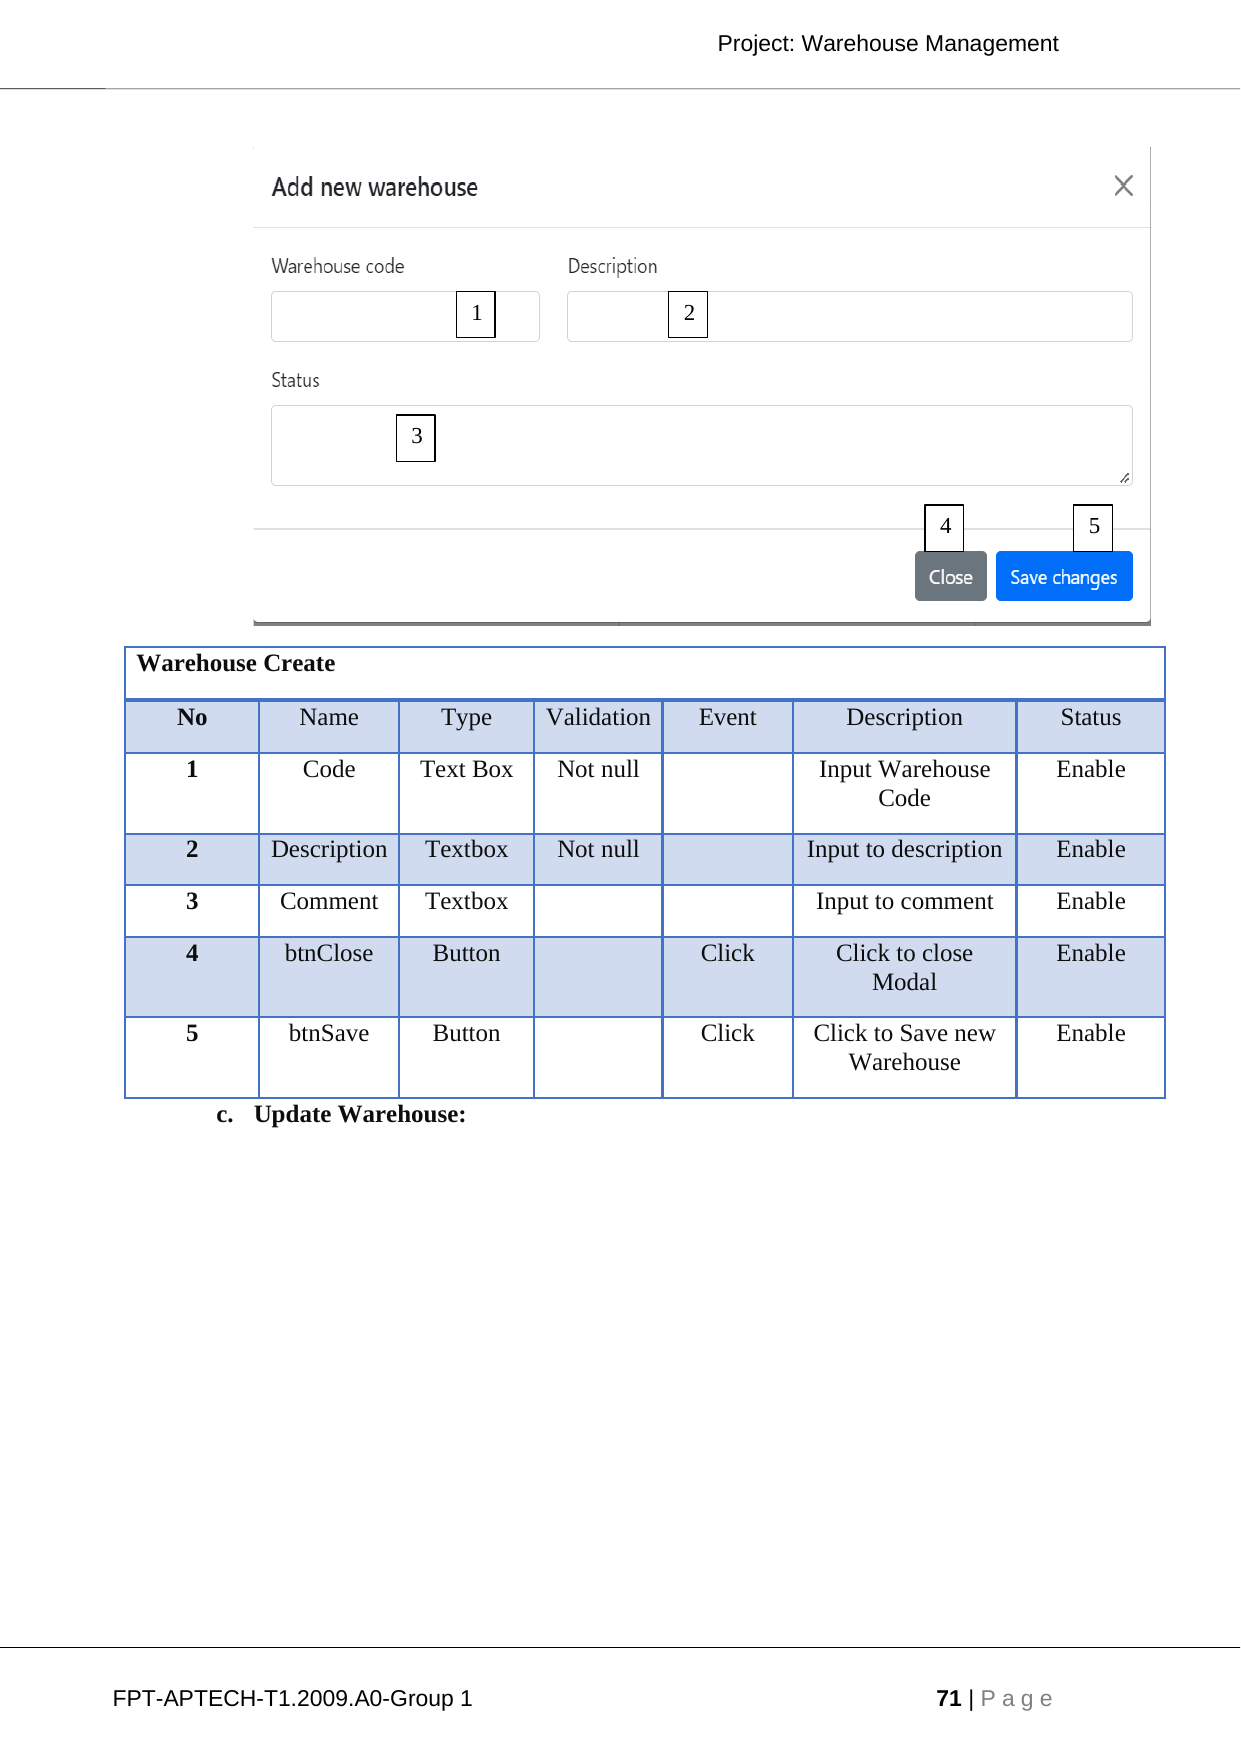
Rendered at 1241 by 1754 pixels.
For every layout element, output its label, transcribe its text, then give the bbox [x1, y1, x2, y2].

table_cell Enable [1018, 754, 1164, 832]
table_cell Text Box [400, 754, 533, 832]
table_cell Validation [535, 702, 661, 752]
table_cell No [126, 702, 258, 752]
table_cell Button [400, 938, 533, 1016]
table_cell Comment [260, 886, 398, 936]
table_header Warehouse Create [126, 648, 1164, 698]
table_cell Enable [1018, 835, 1164, 884]
table_cell Not null [535, 835, 661, 884]
table_cell [664, 835, 792, 884]
table_cell [535, 938, 661, 1016]
table_cell 5 [126, 1018, 258, 1097]
table_cell Button [400, 1018, 533, 1097]
table_cell Description [260, 835, 398, 884]
table_cell Input Warehouse Code [794, 754, 1015, 832]
table_cell Description [794, 702, 1015, 752]
table_cell Textbox [400, 886, 533, 936]
table_cell btnSave [260, 1018, 398, 1097]
table_cell Status [1018, 702, 1164, 752]
table_cell Not null [535, 754, 661, 832]
table_cell Click [664, 1018, 792, 1097]
table_cell Click [664, 938, 792, 1016]
table_cell Name [260, 702, 398, 752]
table_cell [535, 1018, 661, 1097]
list Update Warehouse: [216, 1099, 1162, 1127]
table_cell [664, 886, 792, 936]
table_cell Enable [1018, 886, 1164, 936]
table_cell 2 [126, 835, 258, 884]
table_cell Code [260, 754, 398, 832]
table_cell Input to description [794, 835, 1015, 884]
table_cell btnClose [260, 938, 398, 1016]
table_cell [535, 886, 661, 936]
table_cell Enable [1018, 938, 1164, 1016]
table_cell Type [400, 702, 533, 752]
table_cell Click to Save new Warehouse [794, 1018, 1015, 1097]
table_cell Click to close Modal [794, 938, 1015, 1016]
table_cell 4 [126, 938, 258, 1016]
table_cell Enable [1018, 1018, 1164, 1097]
table_cell Input to comment [794, 886, 1015, 936]
table_cell 1 [126, 754, 258, 832]
table_cell Textbox [400, 835, 533, 884]
table_cell 3 [126, 886, 258, 936]
table_cell Event [664, 702, 792, 752]
table_cell [664, 754, 792, 832]
picture [253, 147, 1151, 626]
